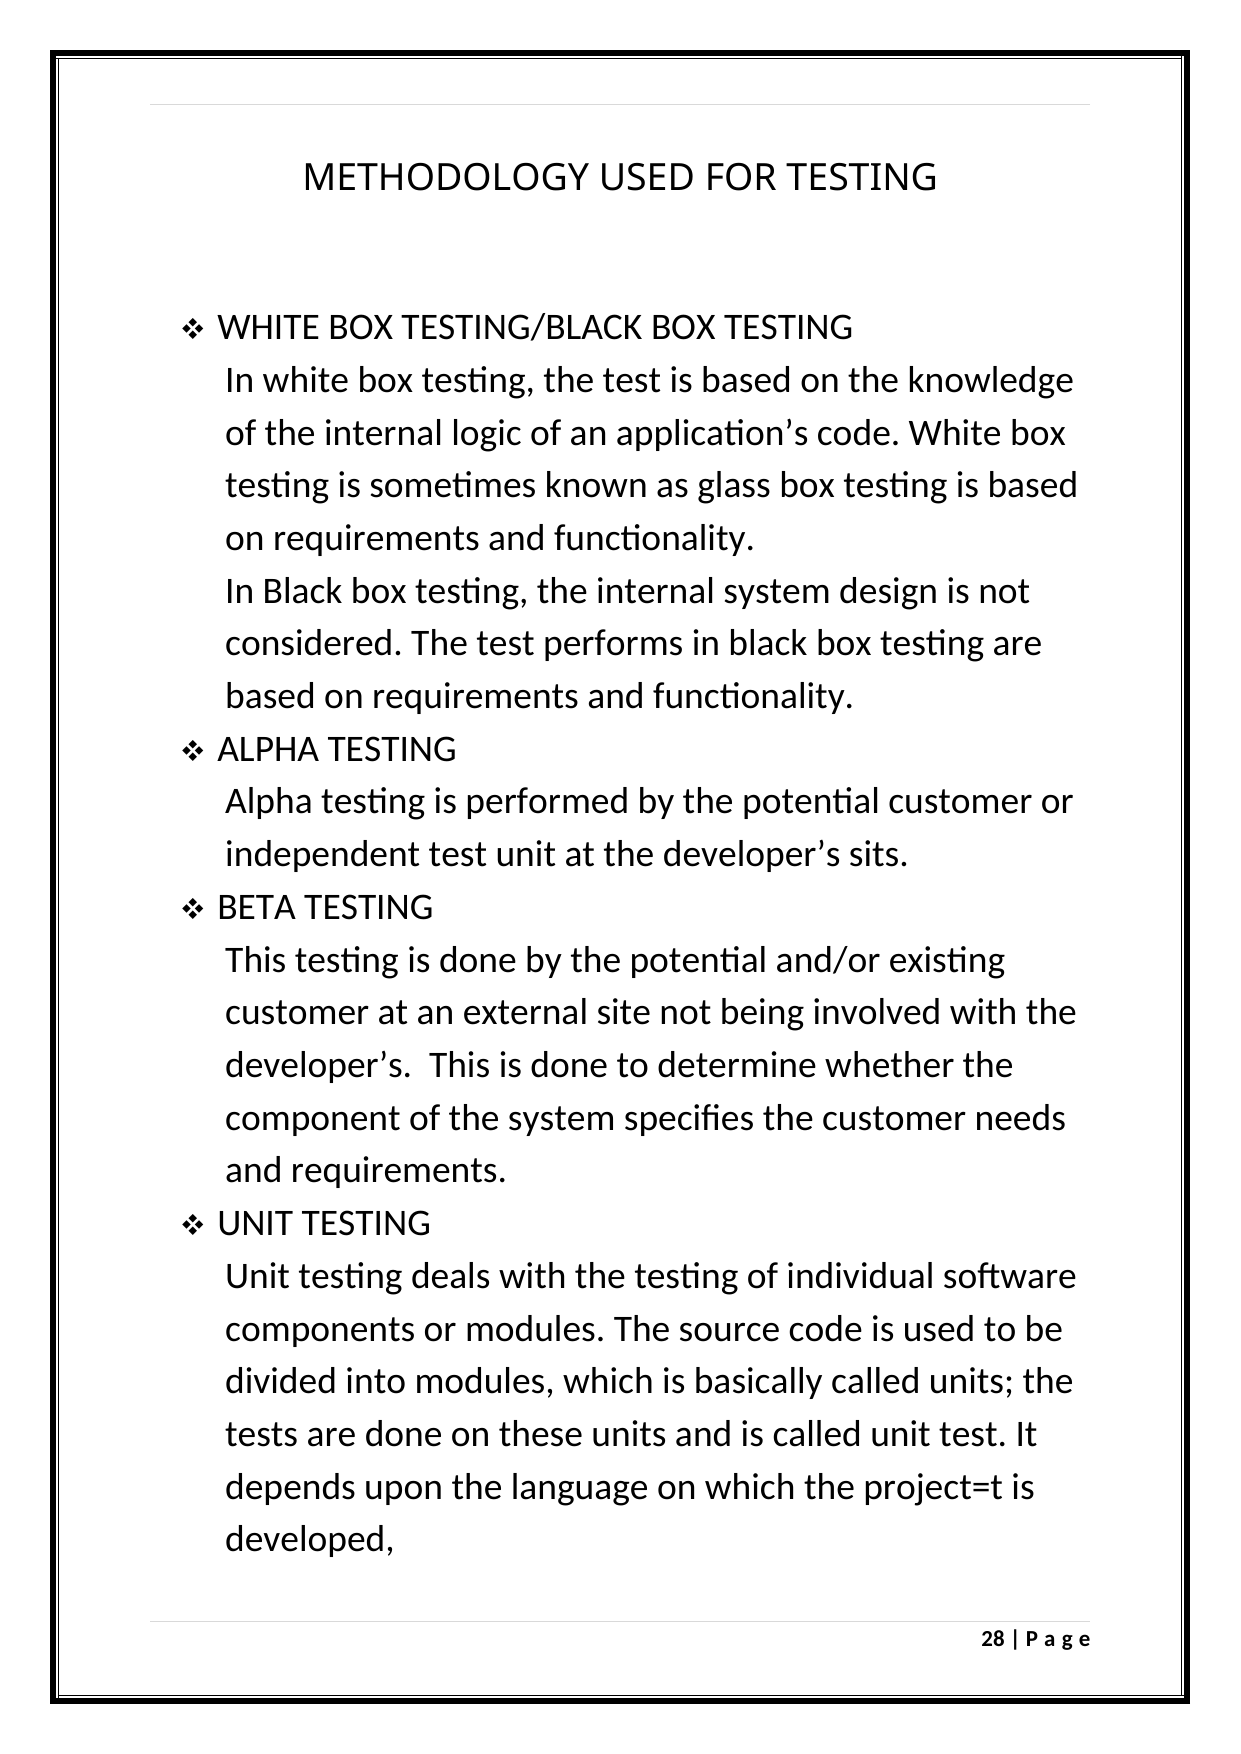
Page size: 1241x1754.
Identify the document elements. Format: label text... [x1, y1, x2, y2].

list This testing is done by the potential and/or existing customer at an external site not being involved with the developer’s. This is done to determine whether the component of the system specifies the customer needs and requirements. [225, 936, 1090, 1192]
list Unit testing deals with the testing of individual software components or modules. The source code is used to be divided into modules, which is basically called units; the tests are done on these units and is called unit test. It depends upon the language on which the project=t is developed, [225, 1252, 1090, 1561]
text METHODOLOGY USED FOR TESTING [150, 150, 1090, 201]
list UNIT TESTING [179, 1199, 1090, 1245]
list Alpha testing is performed by the potential customer or independent test unit at the developer’s sits. [225, 777, 1090, 876]
list In Black box testing, the internal system design is not considered. The test performs in black box testing are based on requirements and functionality. [225, 567, 1090, 718]
list In white box testing, the test is based on the knowledge of the internal logic of an application’s code. White box testing is sometimes known as glass box testing is based on requirements and functionality. [225, 356, 1090, 560]
list BETA TESTING [179, 883, 1090, 929]
list ALPHA TESTING [179, 725, 1090, 771]
list WHITE BOX TESTING/BLACK BOX TESTING [179, 303, 1090, 349]
